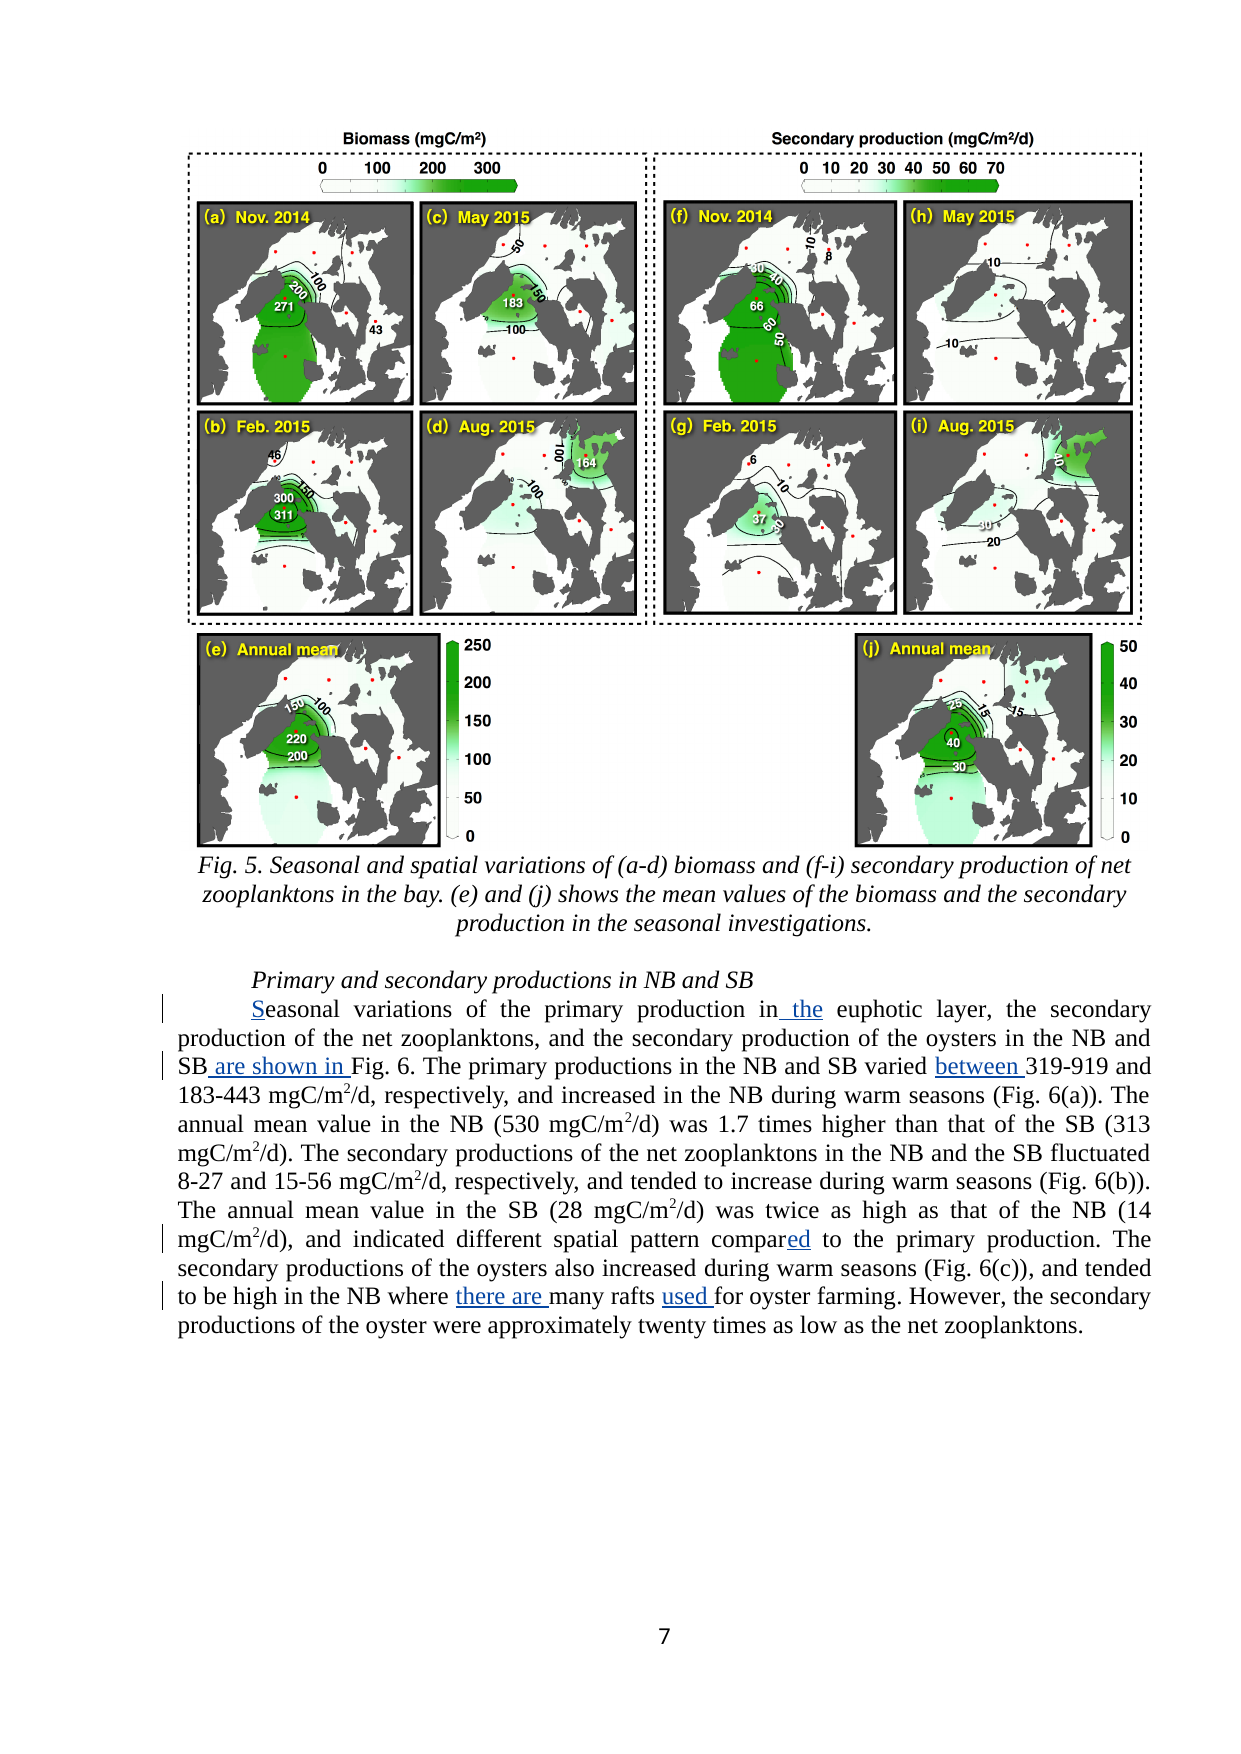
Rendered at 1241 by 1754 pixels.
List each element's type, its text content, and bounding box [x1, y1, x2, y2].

text Primary and secondary productions in NB and SB [177, 965, 1152, 994]
text easonal variations of the primary production in euphotic layer, the secondary production of the net zooplanktons, and the secondary production of the oysters in the NB and SBFig. 6. The primary productions in the NB and SB varied 319-919 and 183-443 mgC/m2/d, respectively, and increased in the NB during warm seasons (Fig. 6(a)). The annual mean value in the NB (530 mgC/m2/d) was 1.7 times higher than that of the SB (313 mgC/m2/d). The secondary productions of the net zooplanktons in the NB and the SB fluctuated 8-27 and 15-56 mgC/m2/d, respectively, and tended to increase during warm seasons (Fig. 6(b)). The annual mean value in the SB (28 mgC/m2/d) was twice as high as that of the NB (14 mgC/m2/d), and indicated different spatial pattern compar to the primary production. The secondary productions of the oysters also increased during warm seasons (Fig. 6(c)), and tended to be high in the NB where many rafts for oyster farming. However, the secondary productions of the oyster were approximately twenty times as low as the net zooplanktons. [177, 994, 1152, 1339]
picture [181, 128, 1148, 851]
text Fig. 5. Seasonal and spatial variations of (a-d) biomass and (f-i) secondary production of net zooplanktons in the bay. (e) and (j) shows the mean values of the biomass and the secondary production in the seasonal investigations. [177, 850, 1152, 936]
